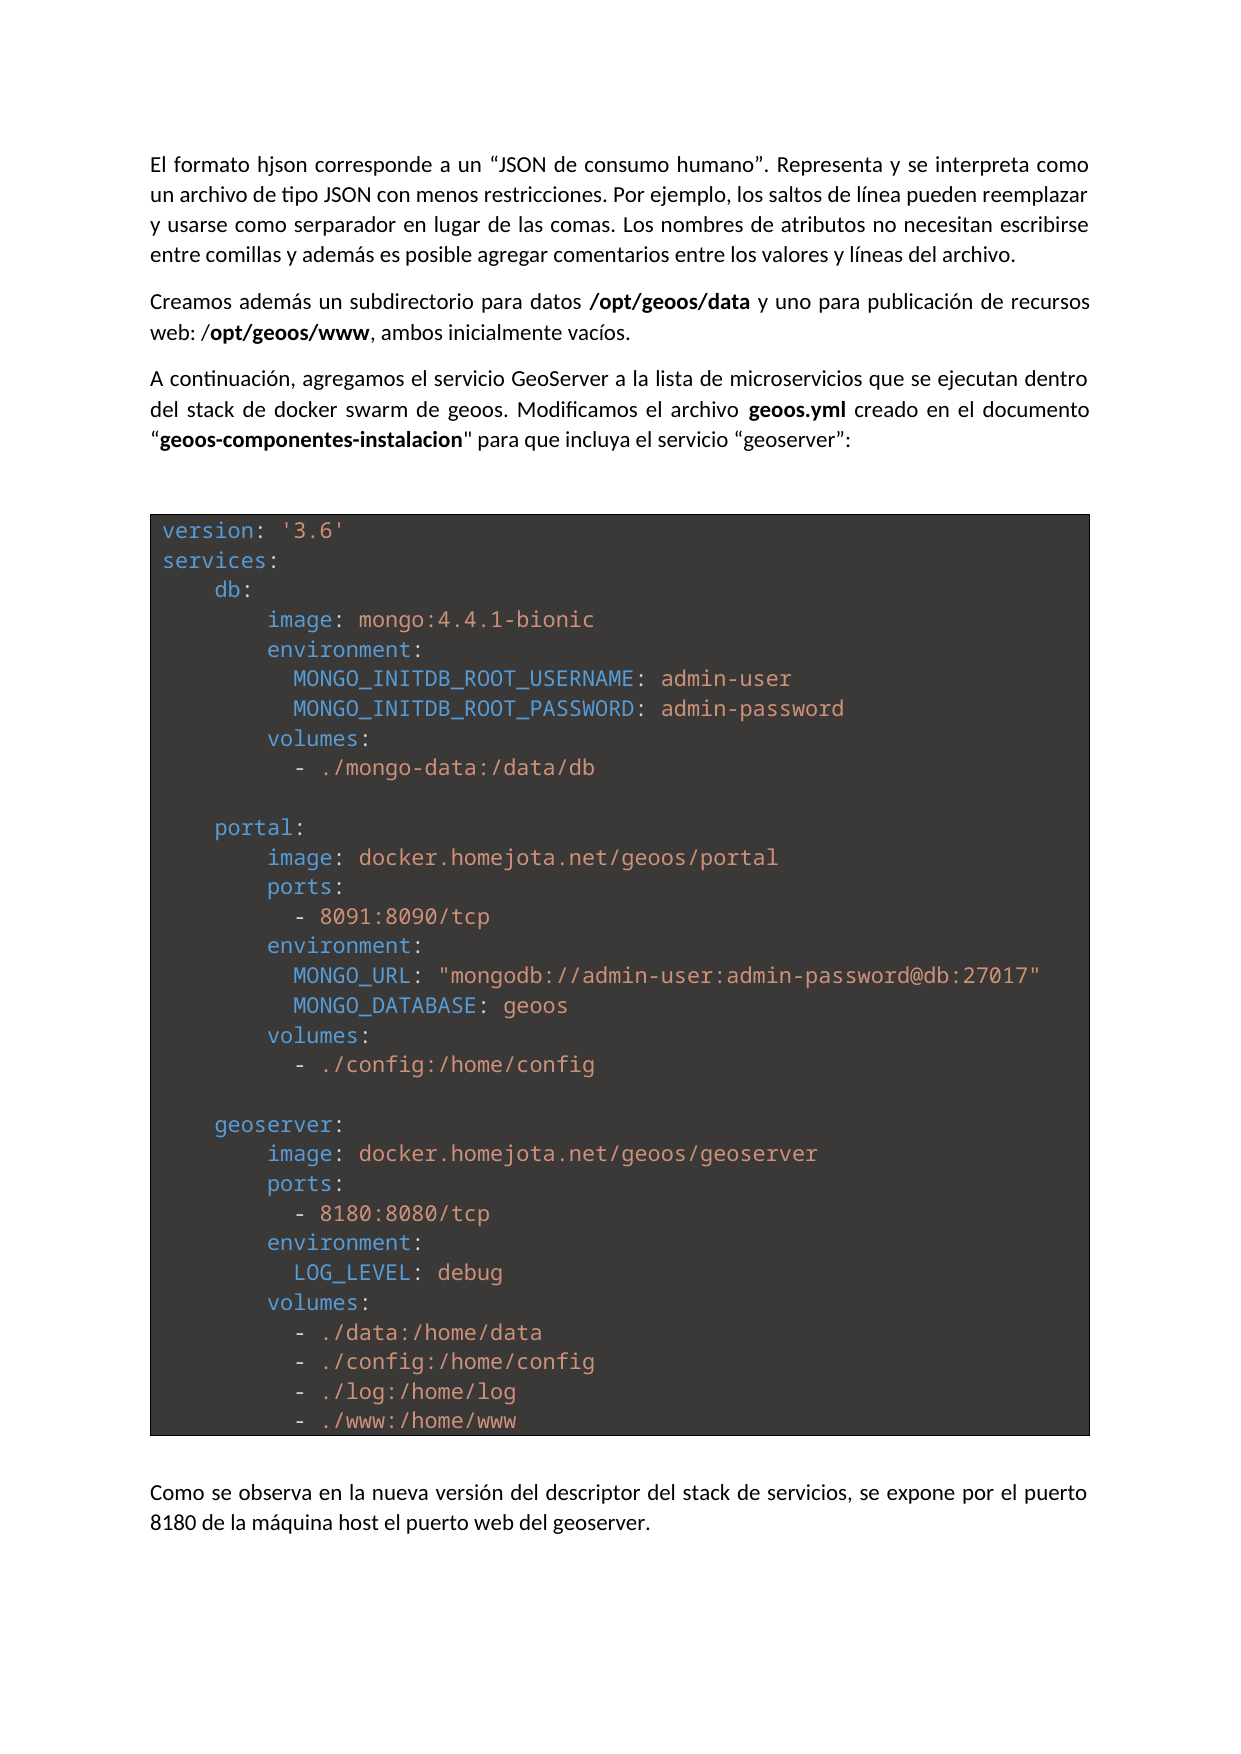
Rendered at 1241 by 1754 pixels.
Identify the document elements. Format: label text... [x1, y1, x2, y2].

text El formato hjson corresponde a un “JSON de consumo humano”. Representa y se interpreta como un archivo de tipo JSON con menos restricciones. Por ejemplo, los saltos de línea pueden reemplazar y usarse como serparador en lugar de las comas. Los nombres de atributos no necesitan escribirse entre comillas y además es posible agregar comentarios entre los valores y líneas del archivo. [150, 150, 1090, 269]
table_header version: '3.6' services: db: image: mongo:4.4.1-bionic environment: MONGO_INITDB_ROOT_USERNAME: admin-user MONGO_INITDB_ROOT_PASSWORD: admin-password volumes: - ./mongo-data:/data/db portal: image: docker.homejota.net/geoos/portal ports: - 8091:8090/tcp environment: MONGO_URL: "mongodb://admin-user:admin-password@db:27017" MONGO_DATABASE: geoos volumes: - ./config:/home/config geoserver: image: docker.homejota.net/geoos/geoserver ports: - 8180:8080/tcp environment: LOG_LEVEL: debug volumes: - ./data:/home/data - ./config:/home/config - ./log:/home/log - ./www:/home/www [151, 515, 1089, 1435]
text Creamos además un subdirectorio para datos /opt/geoos/data y uno para publicación de recursos web: /opt/geoos/www, ambos inicialmente vacíos. [150, 287, 1090, 346]
text A continuación, agregamos el servicio GeoServer a la lista de microservicios que se ejecutan dentro del stack de docker swarm de geoos. Modificamos el archivo geoos.yml creado en el documento “geoos-componentes-instalacion" para que incluya el servicio “geoserver”: [150, 364, 1090, 453]
text Como se observa en la nueva versión del descriptor del stack de servicios, se expone por el puerto 8180 de la máquina host el puerto web del geoserver. [150, 1478, 1090, 1536]
